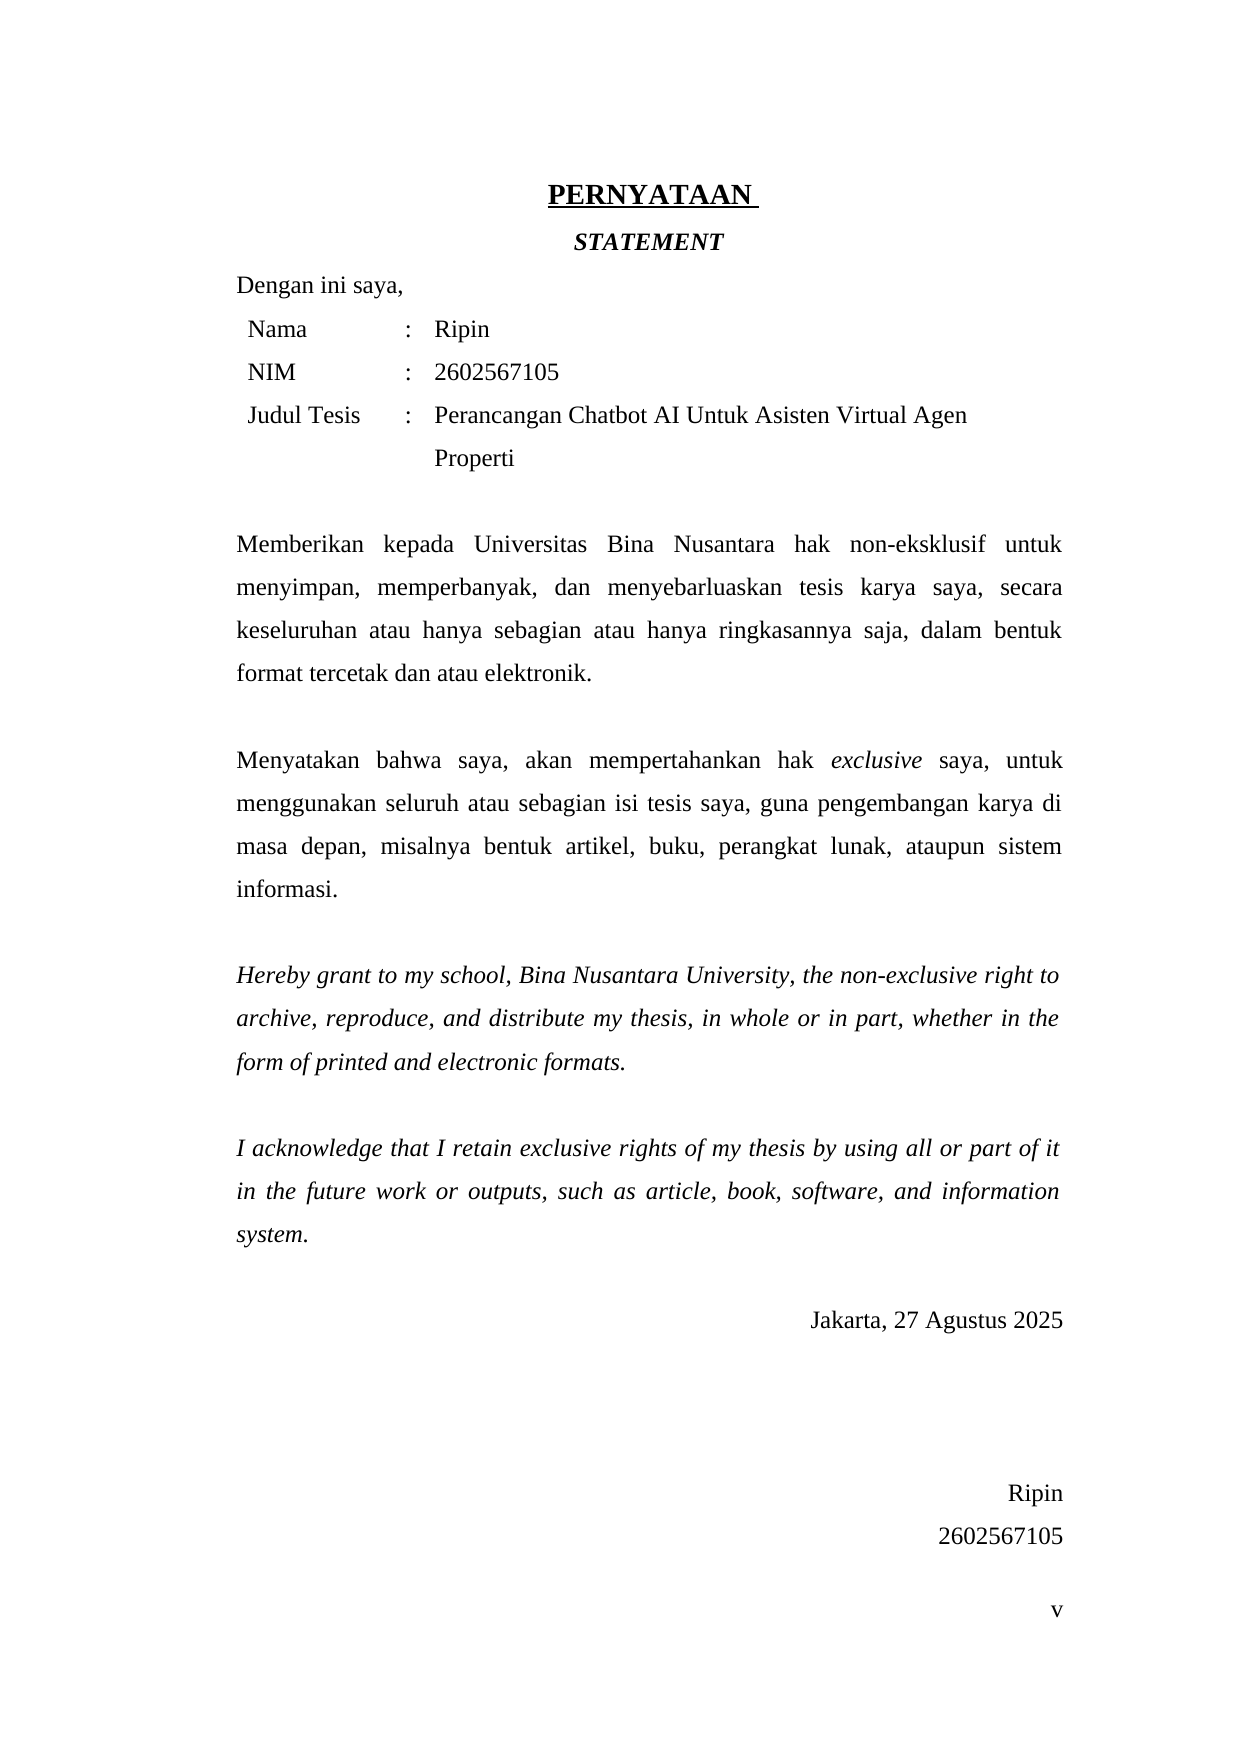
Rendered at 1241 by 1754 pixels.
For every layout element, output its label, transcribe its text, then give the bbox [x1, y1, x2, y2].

subtitle PERNYATAAN [236, 177, 1063, 211]
text Ripin 2602567105 [236, 1478, 1063, 1550]
table_cell : [393, 357, 423, 400]
table_header Ripin [423, 314, 1063, 357]
text STATEMENT [236, 227, 1063, 256]
table_cell Judul Tesis [236, 400, 393, 486]
text Hereby grant to my school, Bina Nusantara University, the non-exclusive right to archive, reproduce, and distribute my thesis, in whole or in part, whether in the form of printed and electronic formats. [236, 960, 1063, 1075]
table_cell Perancangan Chatbot AI Untuk Asisten Virtual Agen Properti [423, 400, 1063, 486]
text Dengan ini saya, [236, 271, 1063, 299]
text Jakarta, 27 Agustus 2025 [236, 1305, 1063, 1334]
text I acknowledge that I retain exclusive rights of my thesis by using all or part of it in the future work or outputs, such as article, book, software, and information system. [236, 1133, 1063, 1248]
table_header Nama [236, 314, 393, 357]
table_cell : [393, 400, 423, 486]
text Memberikan kepada Universitas Bina Nusantara hak non-eksklusif untuk menyimpan, memperbanyak, dan menyebarluaskan tesis karya saya, secara keseluruhan atau hanya sebagian atau hanya ringkasannya saja, dalam bentuk format tercetak dan atau elektronik. [236, 529, 1063, 687]
table_header : [393, 314, 423, 357]
table_cell 2602567105 [423, 357, 1063, 400]
table_cell NIM [236, 357, 393, 400]
text Menyatakan bahwa saya, akan mempertahankan hak exclusive saya, untuk menggunakan seluruh atau sebagian isi tesis saya, guna pengembangan karya di masa depan, misalnya bentuk artikel, buku, perangkat lunak, ataupun sistem informasi. [236, 745, 1063, 903]
